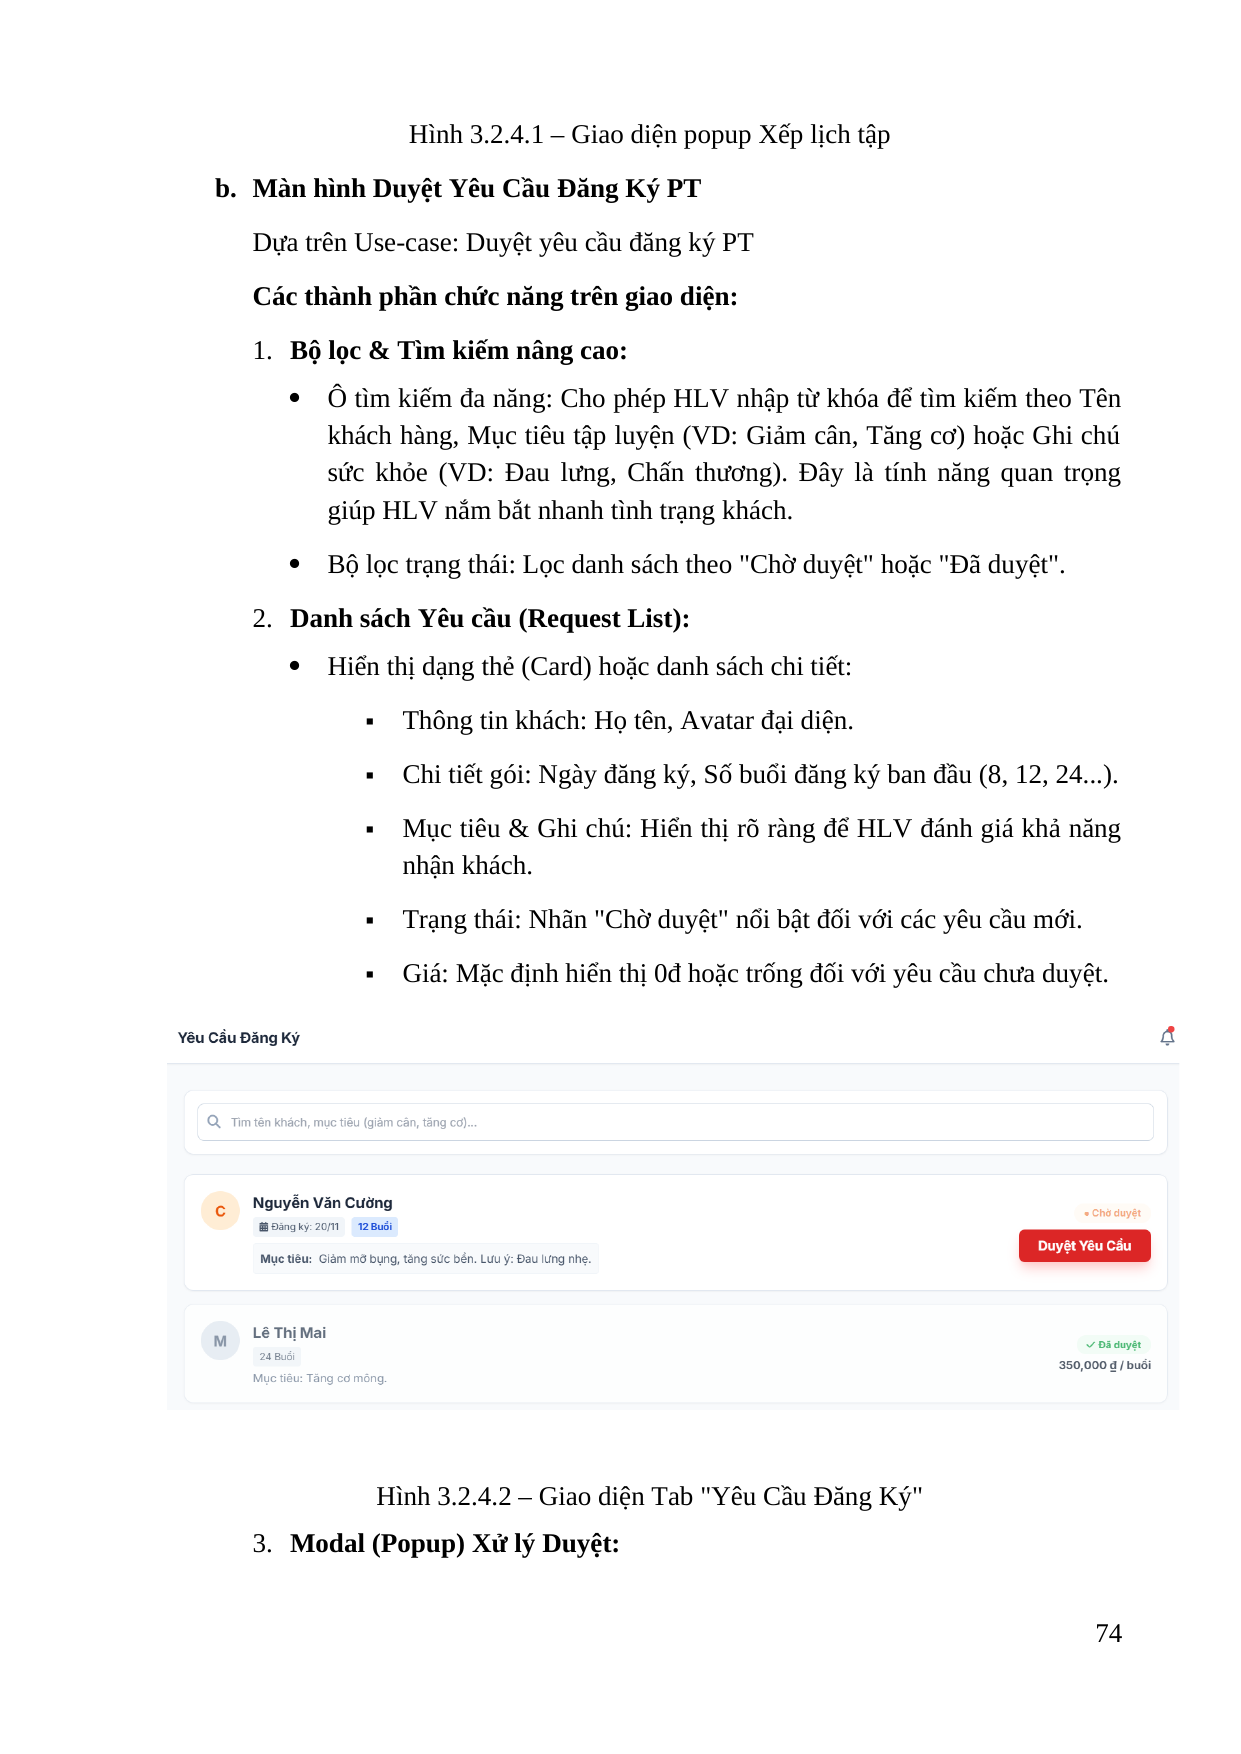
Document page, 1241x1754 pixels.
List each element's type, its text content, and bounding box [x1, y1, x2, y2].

list Chi tiết gói: Ngày đăng ký, Số buổi đăng ký ban đầu (8, 12, 24...). [365, 758, 1122, 789]
list Mục tiêu & Ghi chú: Hiển thị rõ ràng để HLV đánh giá khả năng nhận khách. [365, 812, 1122, 880]
list Hiển thị dạng thẻ (Card) hoặc danh sách chi tiết: [290, 650, 1122, 681]
list Màn hình Duyệt Yêu Cầu Đăng Ký PT [215, 172, 1122, 203]
list Giá: Mặc định hiển thị 0đ hoặc trống đối với yêu cầu chưa duyệt. [365, 957, 1122, 988]
list Bộ lọc & Tìm kiếm nâng cao: [252, 334, 1122, 365]
text Dựa trên Use-case: Duyệt yêu cầu đăng ký PT [177, 226, 1122, 257]
list Trạng thái: Nhãn "Chờ duyệt" nổi bật đối với các yêu cầu mới. [365, 903, 1122, 934]
text Hình 3.2.4.2 – Giao diện Tab "Yêu Cầu Đăng Ký" [177, 1480, 1122, 1511]
list Bộ lọc trạng thái: Lọc danh sách theo "Chờ duyệt" hoặc "Đã duyệt". [290, 548, 1122, 579]
list Thông tin khách: Họ tên, Avatar đại diện. [365, 704, 1122, 735]
text Hình 3.2.4.1 – Giao diện popup Xếp lịch tập [177, 118, 1122, 149]
text Các thành phần chức năng trên giao diện: [177, 280, 1122, 311]
list Danh sách Yêu cầu (Request List): [252, 602, 1122, 633]
list Modal (Popup) Xử lý Duyệt: [252, 1528, 1122, 1559]
picture [167, 1021, 1180, 1410]
list Ô tìm kiếm đa năng: Cho phép HLV nhập từ khóa để tìm kiếm theo Tên khách hàng, Mục tiêu tập luyện (VD: Giảm cân, Tăng cơ) hoặc Ghi chú sức khỏe (VD: Đau lưng, Chấn thương). Đây là tính năng quan trọng giúp HLV nắm bắt nhanh tình trạng khách. [290, 382, 1122, 525]
